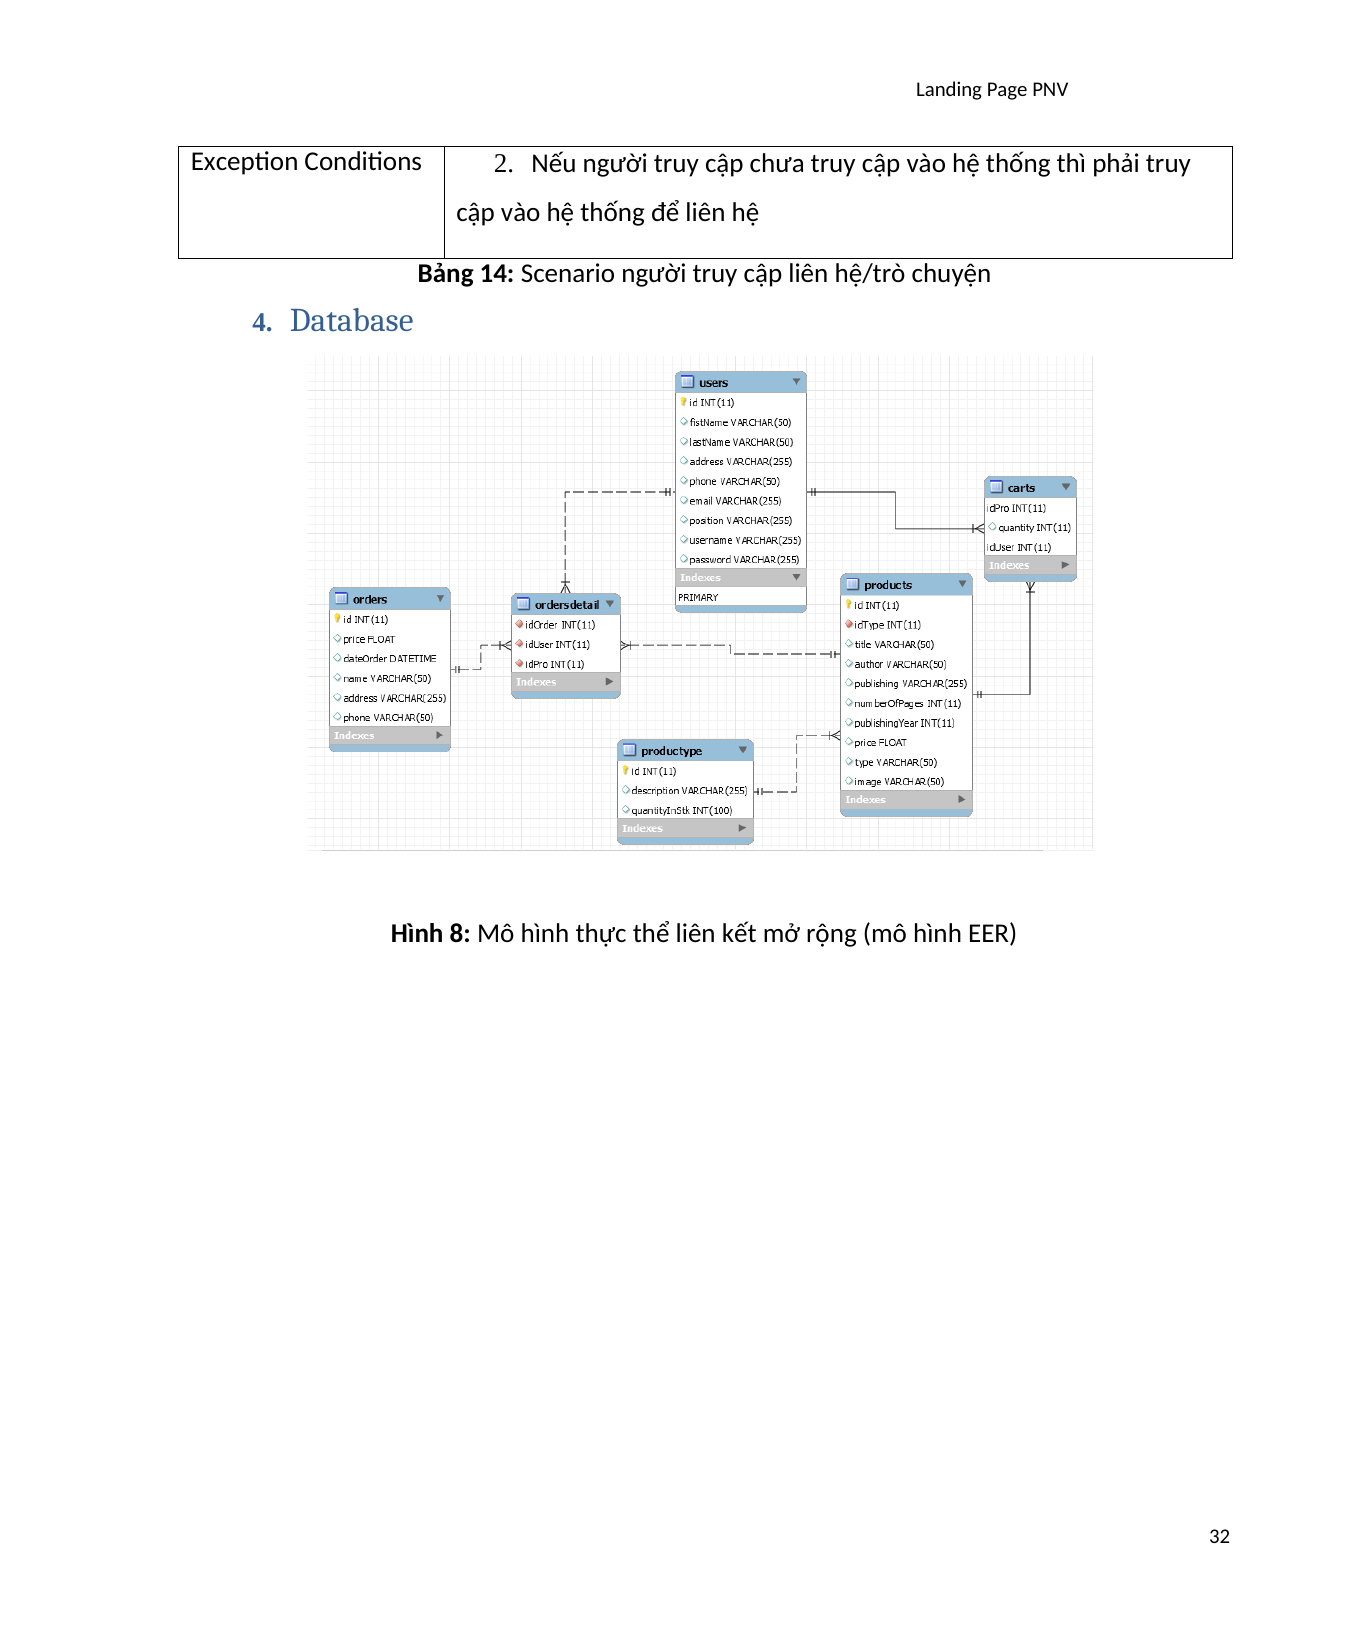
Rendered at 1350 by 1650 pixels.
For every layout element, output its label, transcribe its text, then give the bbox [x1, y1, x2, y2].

table_header Nếu người truy cập chưa truy cập vào hệ thống thì phải truy cập vào hệ thống để liên hệ [445, 147, 1232, 258]
text Hình 8: Mô hình thực thể liên kết mở rộng (mô hình EER) [246, 917, 1162, 950]
text Bảng 14: Scenario người truy cập liên hệ/trò chuyện [246, 259, 1163, 289]
table_header Exception Conditions [179, 147, 444, 258]
subtitle Database [252, 301, 1244, 340]
picture [307, 356, 1094, 851]
